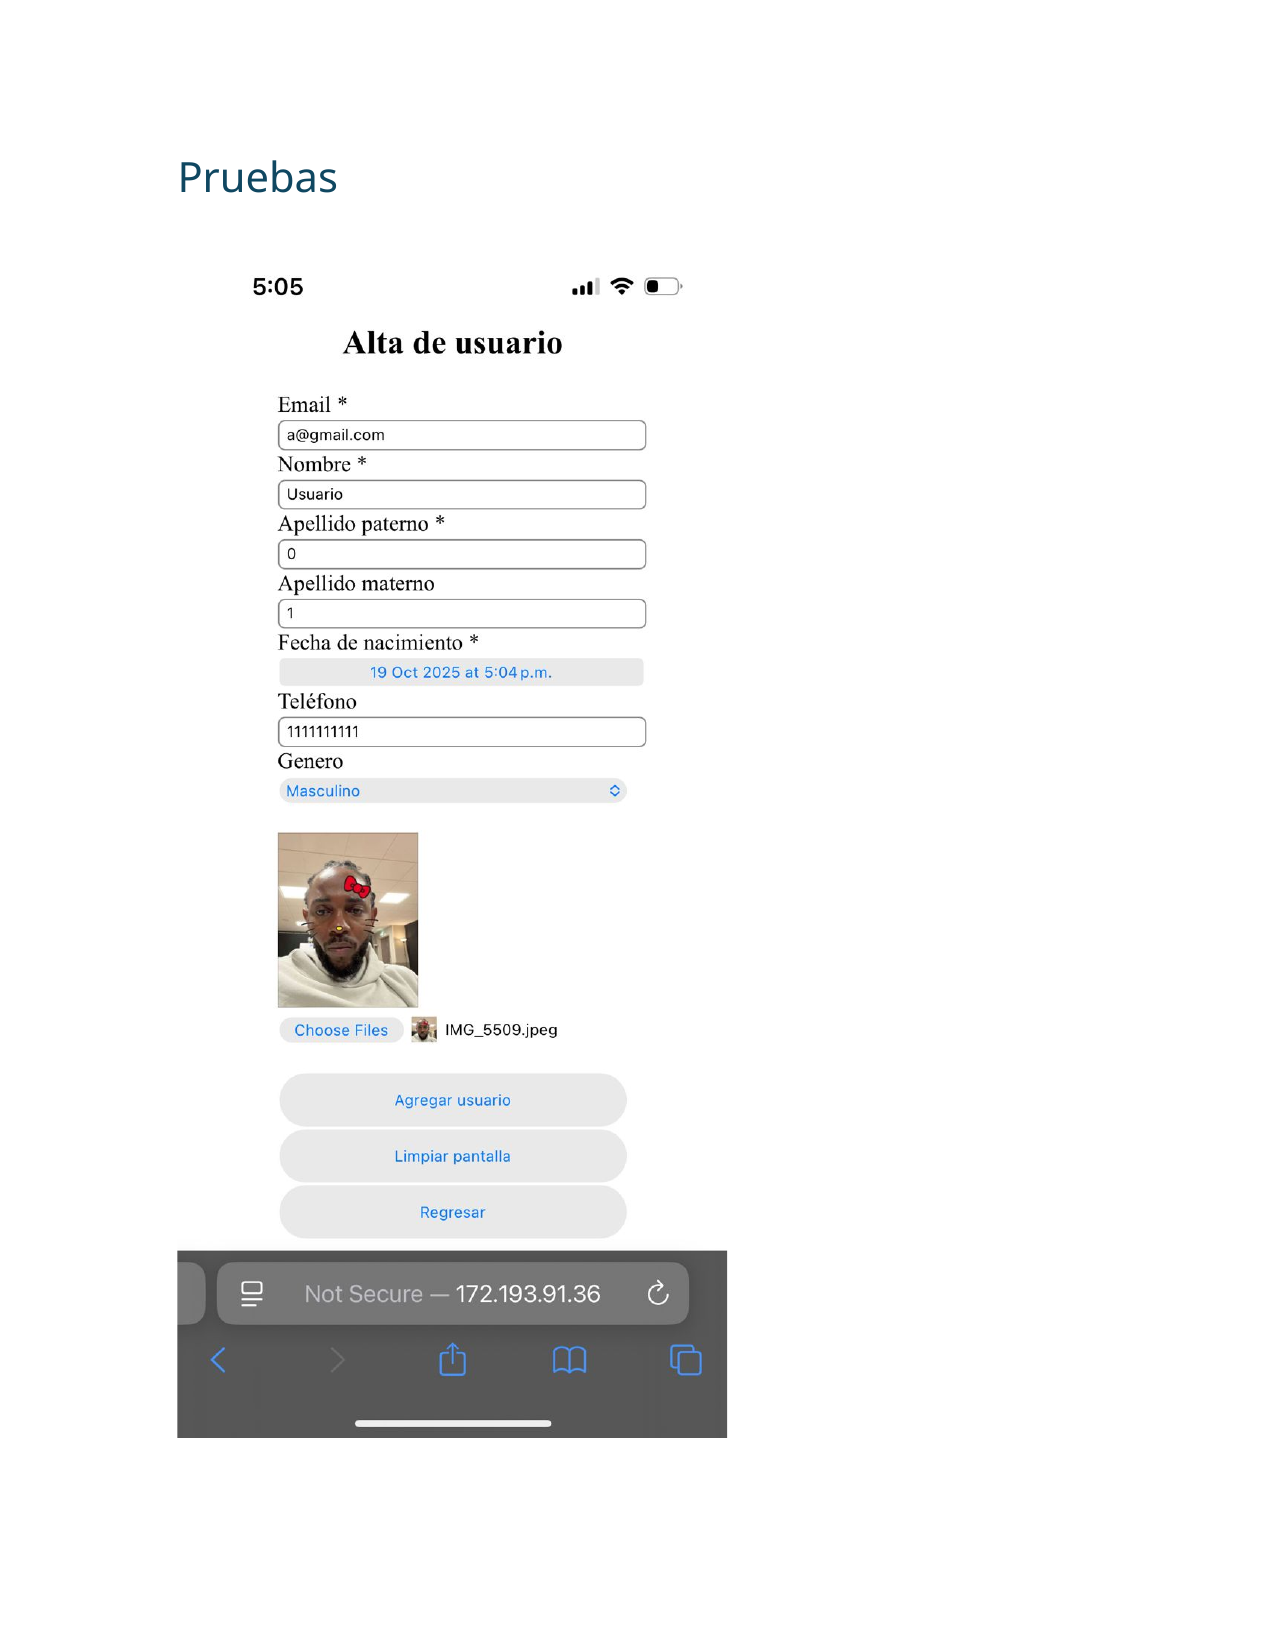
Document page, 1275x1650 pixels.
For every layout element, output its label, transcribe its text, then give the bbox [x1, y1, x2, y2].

picture [177, 245, 728, 1438]
subtitle Pruebas [177, 148, 1098, 204]
